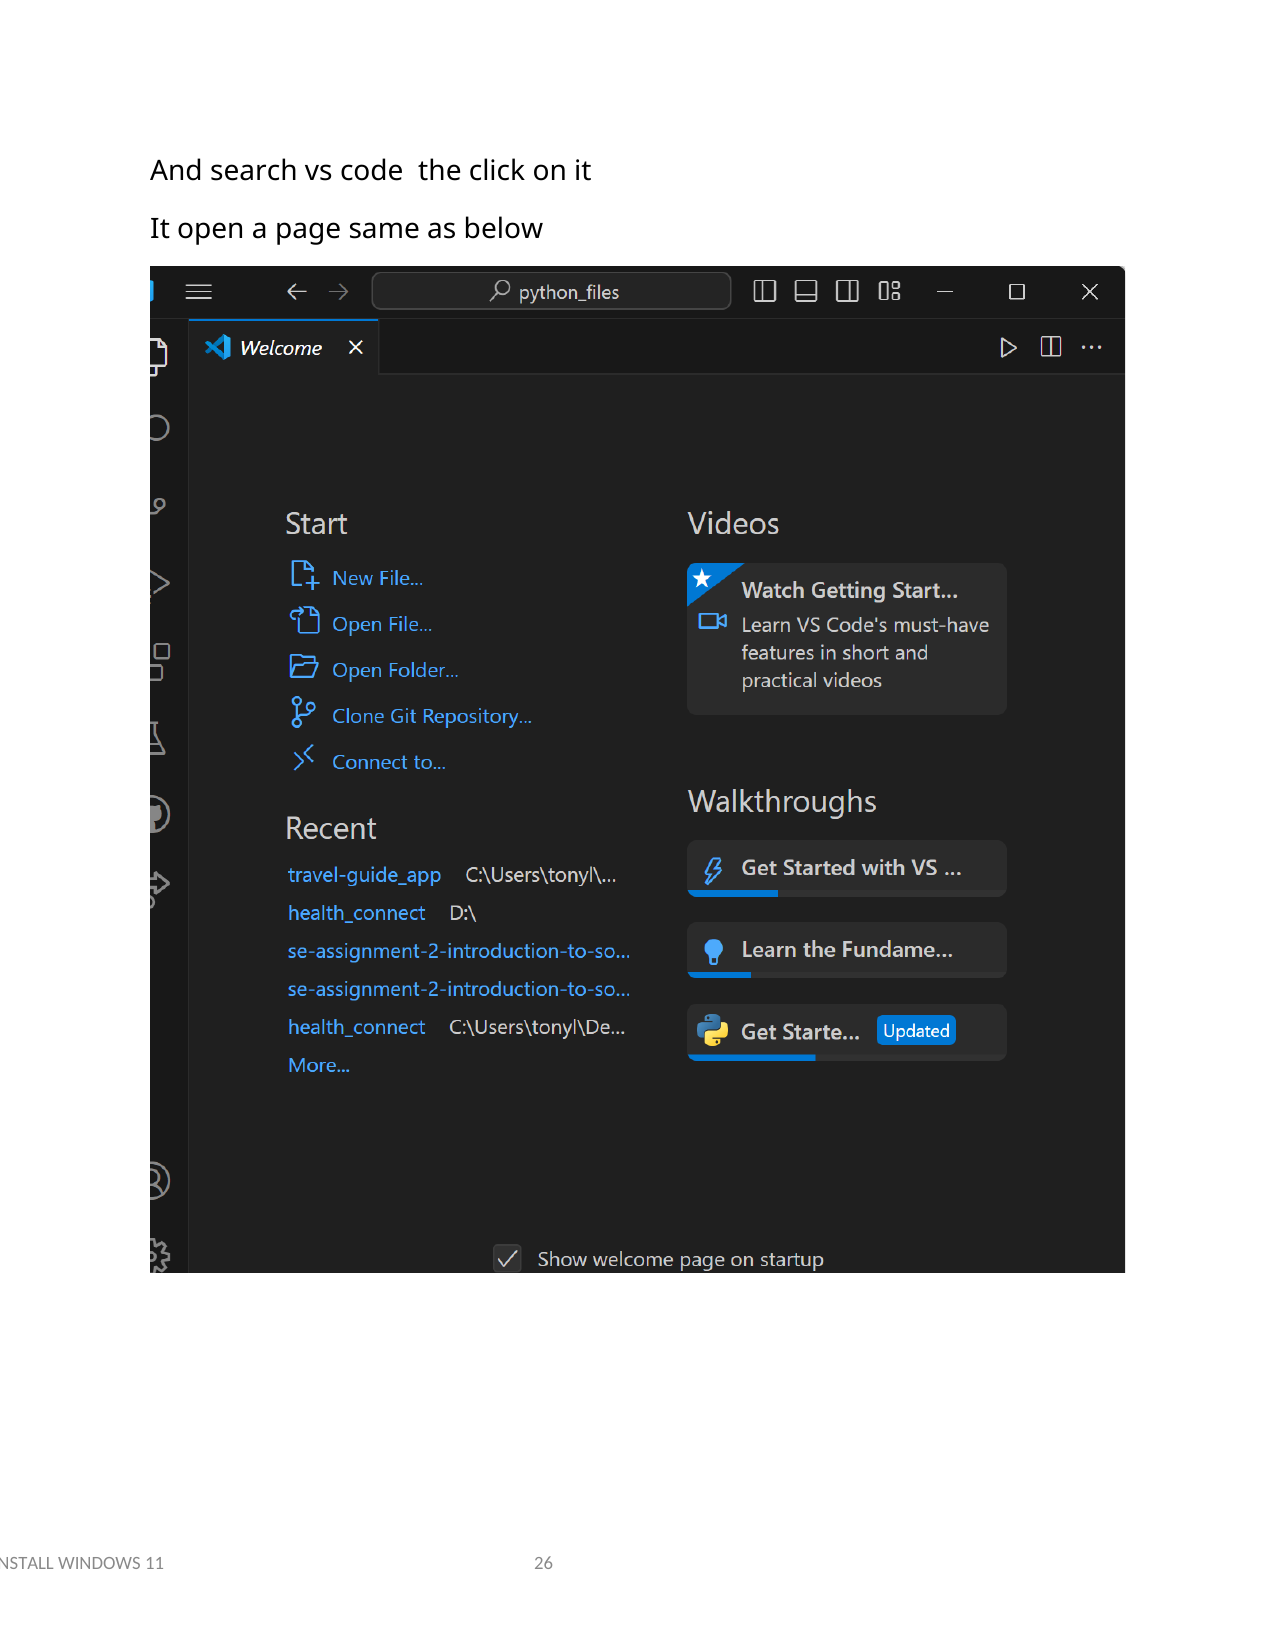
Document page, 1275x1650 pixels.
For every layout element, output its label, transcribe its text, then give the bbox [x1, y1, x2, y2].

picture [150, 266, 1125, 1273]
text And search vs code the click on it [150, 150, 1125, 188]
text It open a page same as below [150, 208, 1125, 246]
